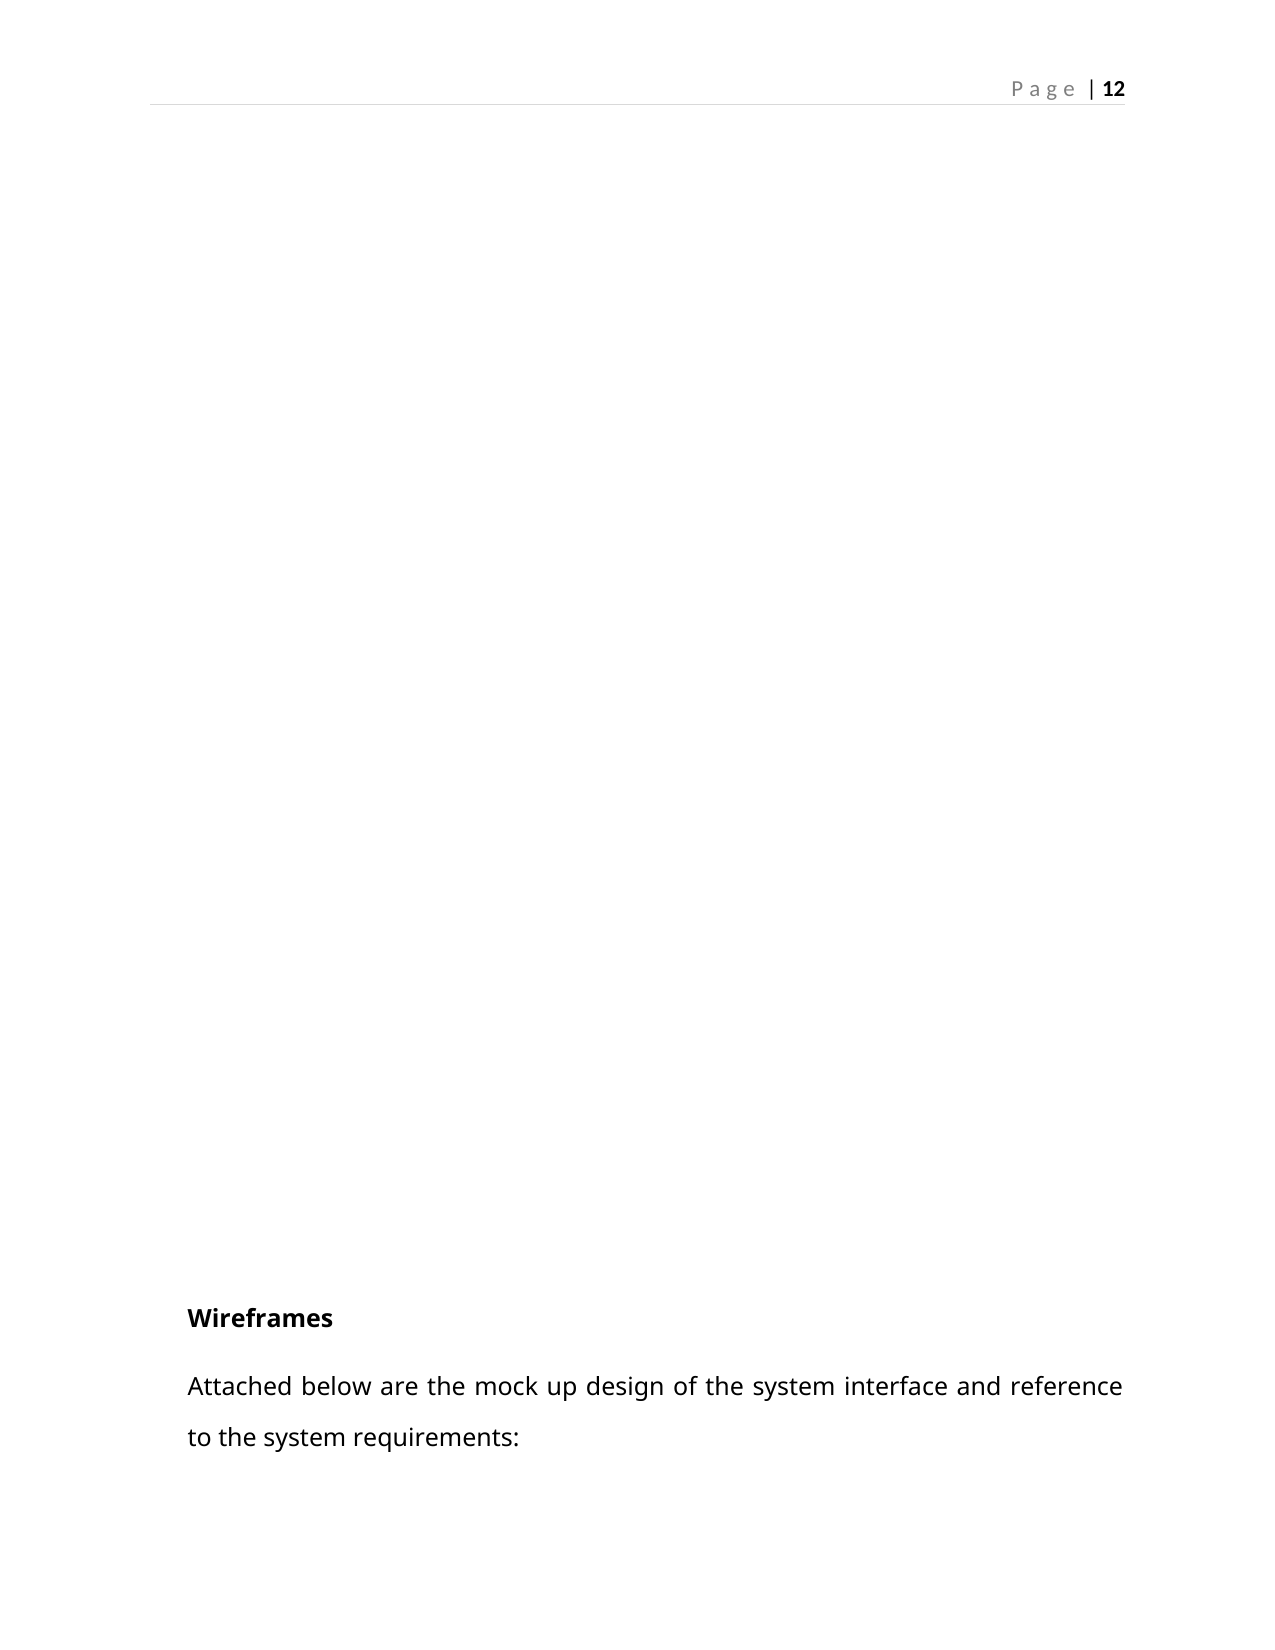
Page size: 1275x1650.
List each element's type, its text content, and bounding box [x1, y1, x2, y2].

text Attached below are the mock up design of the system interface and reference to the system requirements: [187, 1369, 1125, 1454]
text Wireframes [187, 1301, 1125, 1335]
